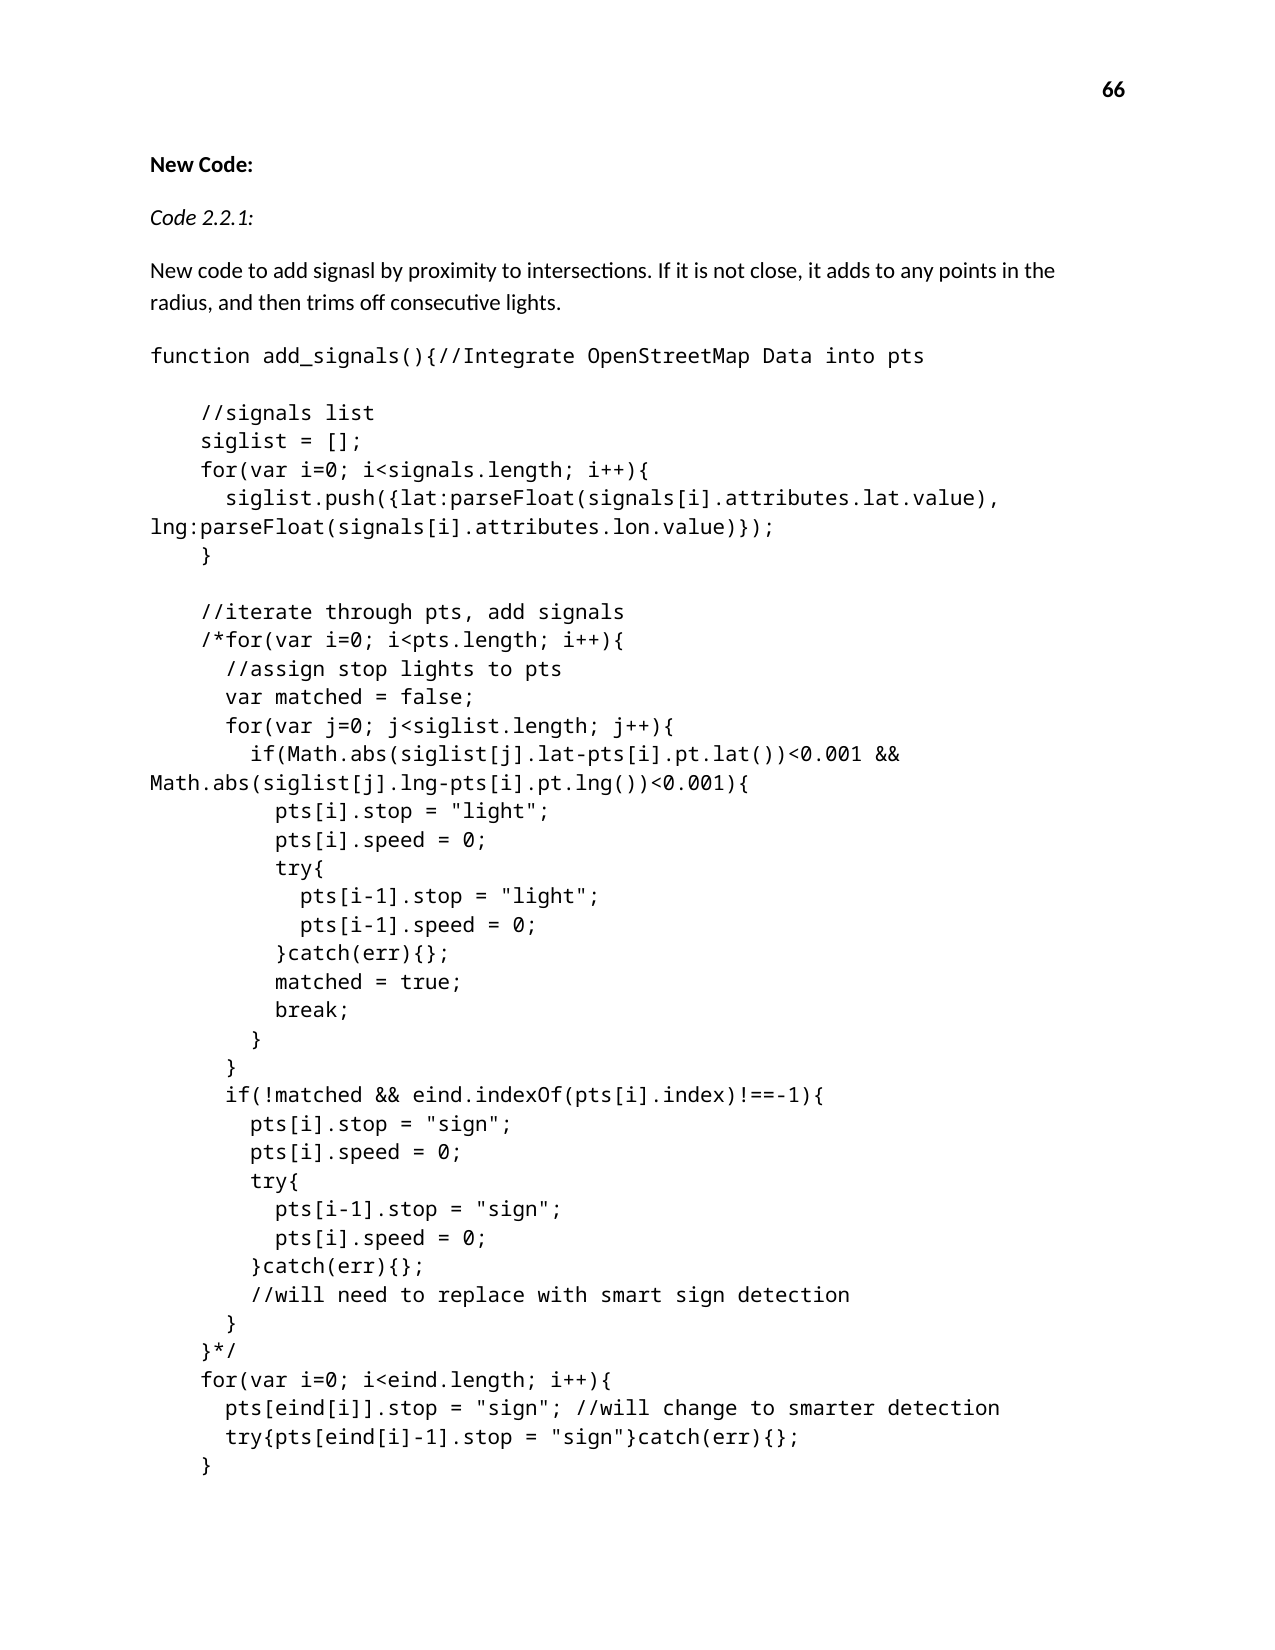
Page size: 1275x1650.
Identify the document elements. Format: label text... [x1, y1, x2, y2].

text if(!matched && eind.indexOf(pts[i].index)!==-1){ [150, 1081, 1125, 1109]
text //will need to replace with smart sign detection [150, 1280, 1125, 1308]
text //assign stop lights to pts [150, 654, 1125, 682]
text }catch(err){}; [150, 938, 1125, 967]
text pts[i].speed = 0; [150, 1223, 1125, 1251]
text siglist = []; [150, 427, 1125, 455]
text for(var j=0; j<siglist.length; j++){ [150, 711, 1125, 739]
text try{ [150, 853, 1125, 882]
text } [150, 1308, 1125, 1337]
text siglist.push({lat:parseFloat(signals[i].attributes.lat.value), lng:parseFloat(signals[i].attributes.lon.value)}); [150, 483, 1125, 540]
text pts[i-1].speed = 0; [150, 910, 1125, 938]
text pts[i-1].stop = "sign"; [150, 1194, 1125, 1223]
text } [150, 540, 1125, 569]
text //signals list [150, 398, 1125, 427]
text New Code: [150, 150, 1125, 178]
text pts[i].stop = "light"; [150, 796, 1125, 825]
text pts[eind[i]].stop = "sign"; //will change to smarter detection [150, 1393, 1125, 1422]
text break; [150, 995, 1125, 1024]
text }catch(err){}; [150, 1251, 1125, 1280]
text } [150, 1024, 1125, 1052]
text /*for(var i=0; i<pts.length; i++){ [150, 626, 1125, 654]
text for(var i=0; i<signals.length; i++){ [150, 455, 1125, 483]
text } [150, 1052, 1125, 1081]
text //iterate through pts, add signals [150, 597, 1125, 626]
text Code 2.2.1: [150, 203, 1125, 231]
text try{pts[eind[i]-1].stop = "sign"}catch(err){}; [150, 1422, 1125, 1450]
text if(Math.abs(siglist[j].lat-pts[i].pt.lat())<0.001 && Math.abs(siglist[j].lng-pts[i].pt.lng())<0.001){ [150, 739, 1125, 796]
text pts[i].stop = "sign"; [150, 1109, 1125, 1137]
text pts[i].speed = 0; [150, 825, 1125, 853]
text } [150, 1450, 1125, 1479]
text try{ [150, 1166, 1125, 1194]
text }*/ [150, 1337, 1125, 1365]
text pts[i].speed = 0; [150, 1137, 1125, 1166]
text function add_signals(){//Integrate OpenStreetMap Data into pts [150, 341, 1125, 370]
text var matched = false; [150, 682, 1125, 711]
text for(var i=0; i<eind.length; i++){ [150, 1365, 1125, 1393]
text New code to add signasl by proximity to intersections. If it is not close, it adds to any points in the radius, and then trims off consecutive lights. [150, 256, 1125, 316]
text pts[i-1].stop = "light"; [150, 882, 1125, 910]
text matched = true; [150, 967, 1125, 995]
